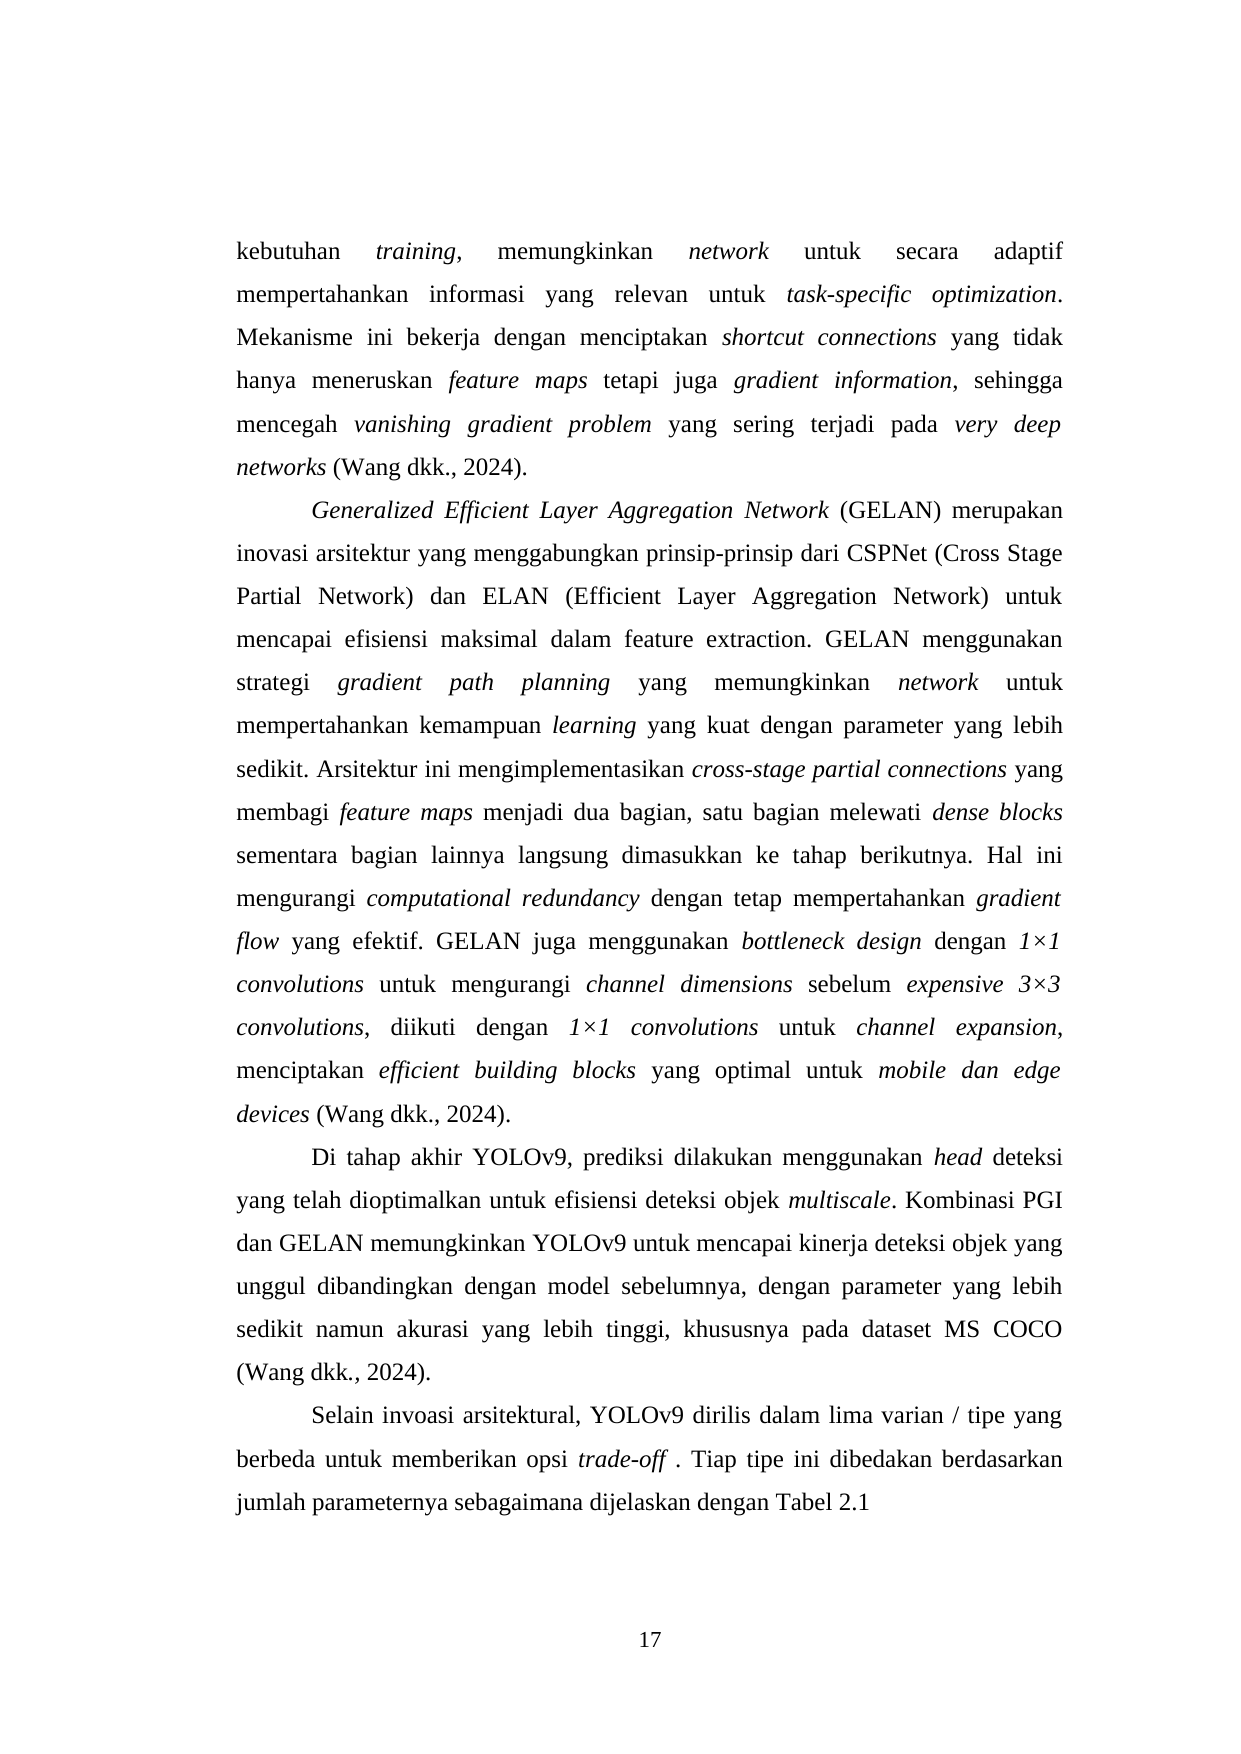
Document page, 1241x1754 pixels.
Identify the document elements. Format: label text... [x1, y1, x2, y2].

text Generalized Efficient Layer Aggregation Network (GELAN) merupakan inovasi arsitektur yang menggabungkan prinsip-prinsip dari CSPNet (Cross Stage Partial Network) dan ELAN (Efficient Layer Aggregation Network) untuk mencapai efisiensi maksimal dalam feature extraction. GELAN menggunakan strategi gradient path planning yang memungkinkan network untuk mempertahankan kemampuan learning yang kuat dengan parameter yang lebih sedikit. Arsitektur ini mengimplementasikan cross-stage partial connections yang membagi feature maps menjadi dua bagian, satu bagian melewati dense blocks sementara bagian lainnya langsung dimasukkan ke tahap berikutnya. Hal ini mengurangi computational redundancy dengan tetap mempertahankan gradient flow yang efektif. GELAN juga menggunakan bottleneck design dengan 1×1 convolutions untuk mengurangi channel dimensions sebelum expensive 3×3 convolutions, diikuti dengan 1×1 convolutions untuk channel expansion, menciptakan efficient building blocks yang optimal untuk mobile dan edge devices (Wang dkk., 2024). [236, 495, 1063, 1127]
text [236, 236, 1063, 481]
text Di tahap akhir YOLOv9, prediksi dilakukan menggunakan head deteksi yang telah dioptimalkan untuk efisiensi deteksi objek multiscale. Kombinasi PGI dan GELAN memungkinkan YOLOv9 untuk mencapai kinerja deteksi objek yang unggul dibandingkan dengan model sebelumnya, dengan parameter yang lebih sedikit namun akurasi yang lebih tinggi, khususnya pada dataset MS COCO (Wang dkk., 2024). [236, 1142, 1063, 1386]
text Selain invoasi arsitektural, YOLOv9 dirilis dalam lima varian / tipe yang berbeda untuk memberikan opsi trade-off . Tiap tipe ini dibedakan berdasarkan jumlah parameternya sebagaimana dijelaskan dengan Tabel 2.1 [236, 1401, 1063, 1516]
